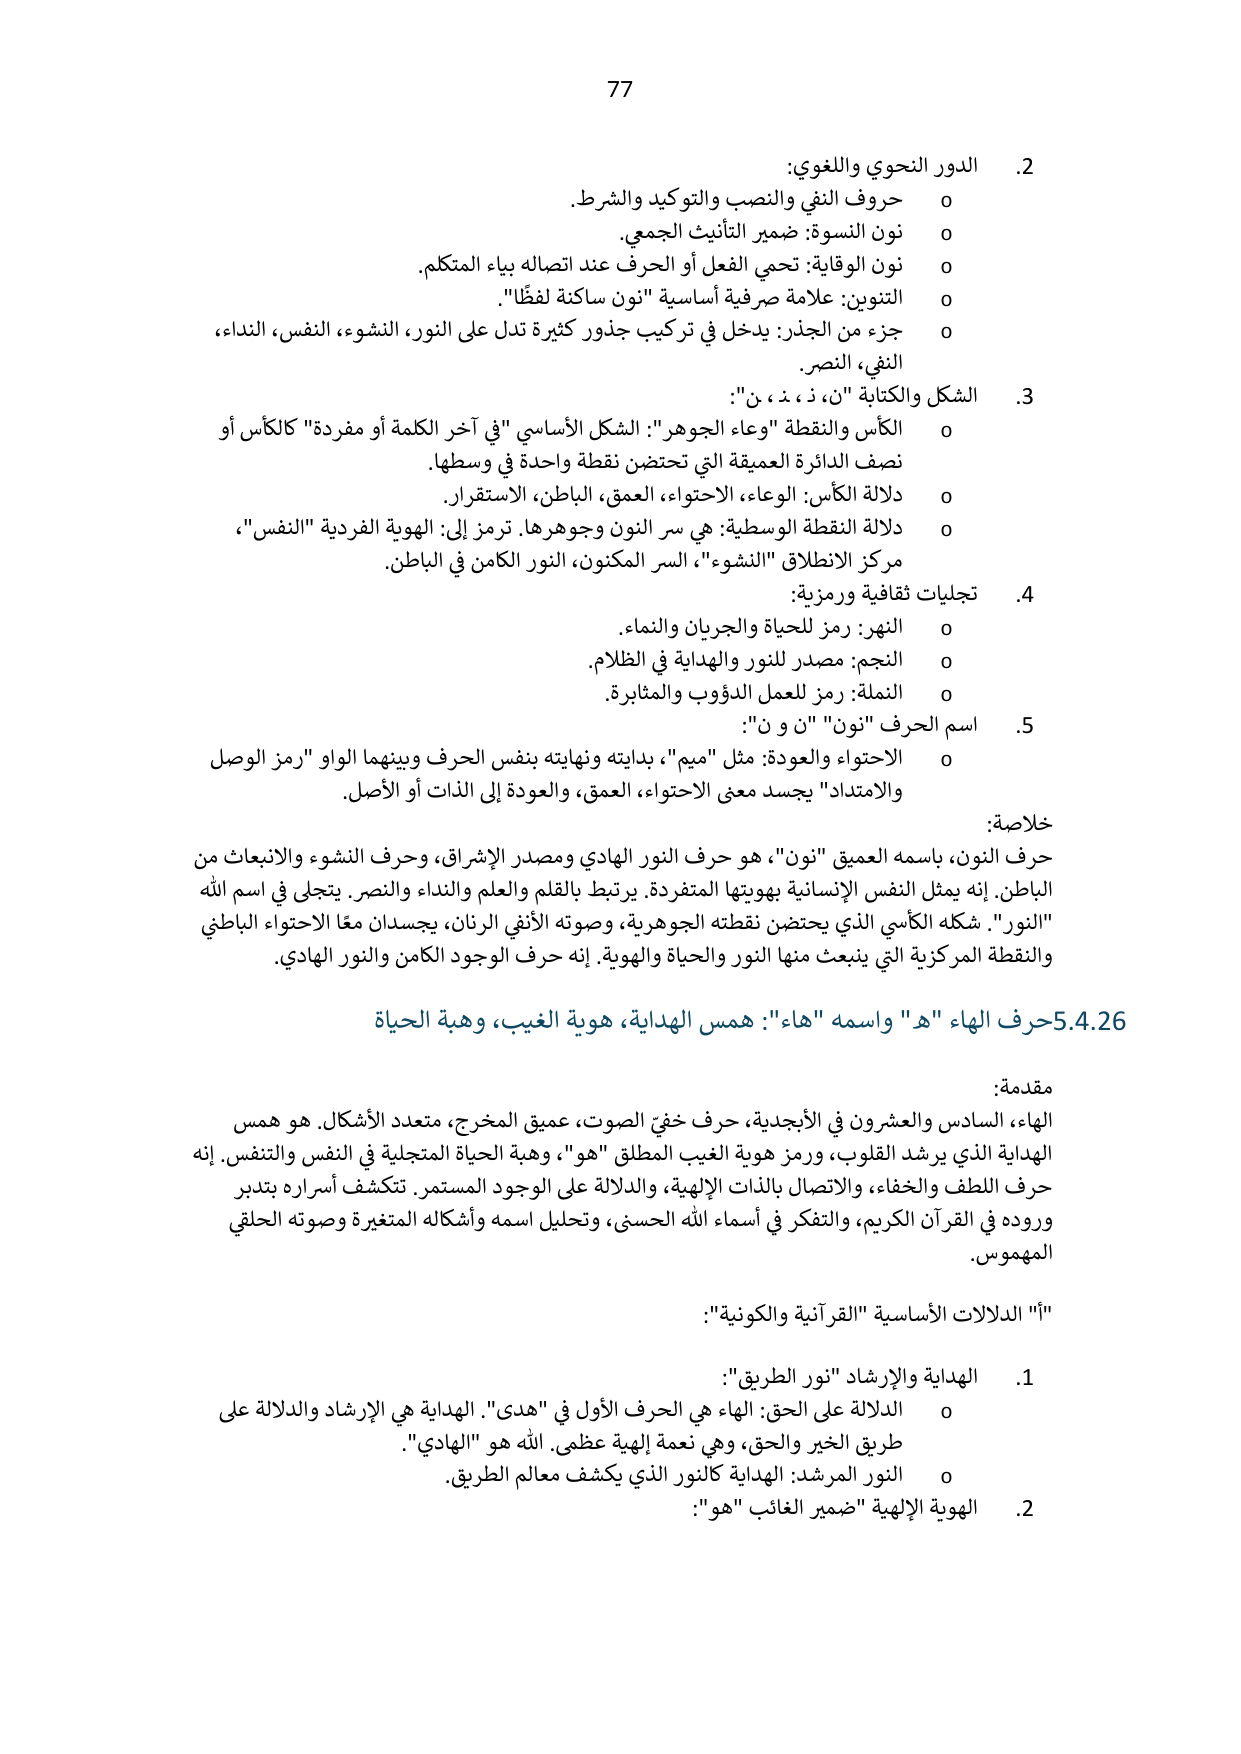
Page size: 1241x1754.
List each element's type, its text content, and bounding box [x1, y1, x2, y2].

list الدلالة على الحق: الهاء هي الحرف الأول في "هدى". الهداية هي الإرشاد والدلالة على طريق الخير والحق، وهي نعمة إلهية عظمى. الله هو "الهادي". [187, 1394, 940, 1457]
list اسم الحرف "نون" "ن و ن": [187, 709, 1015, 740]
list جزء من الجذر: يدخل في تركيب جذور كثيرة تدل على النور، النشوء، النفس، النداء، النفي، النصر. [187, 314, 940, 378]
list الدور النحوي واللغوي: [187, 150, 1015, 181]
list التنوين: علامة صرفية أساسية "نون ساكنة لفظًا". [187, 282, 940, 312]
list حروف النفي والنصب والتوكيد والشرط. [187, 183, 940, 213]
subtitle حرف الهاء "ه" واسمه "هاء": همس الهداية، هوية الغيب، وهبة الحياة [187, 1002, 1053, 1038]
text خلاصة: حرف النون، باسمه العميق "نون"، هو حرف النور الهادي ومصدر الإشراق، وحرف النشوء والانبعاث من الباطن. إنه يمثل النفس الإنسانية بهويتها المتفردة. يرتبط بالقلم والعلم والنداء والنصر. يتجلى في اسم الله "النور". شكله الكأسي الذي يحتضن نقطته الجوهرية، وصوته الأنفي الرنان، يجسدان معًا الاحتواء الباطني والنقطة المركزية التي ينبعث منها النور والحياة والهوية. إنه حرف الوجود الكامن والنور الهادي. [187, 808, 1053, 971]
list دلالة النقطة الوسطية: هي سر النون وجوهرها. ترمز إلى: الهوية الفردية "النفس"، مركز الانطلاق "النشوء"، السر المكنون، النور الكامن في الباطن. [187, 512, 940, 576]
list تجليات ثقافية ورمزية: [187, 578, 1015, 608]
text مقدمة: الهاء، السادس والعشرون في الأبجدية، حرف خفيّ الصوت، عميق المخرج، متعدد الأشكال. هو همس الهداية الذي يرشد القلوب، ورمز هوية الغيب المطلق "هو"، وهبة الحياة المتجلية في النفس والتنفس. إنه حرف اللطف والخفاء، والاتصال بالذات الإلهية، والدلالة على الوجود المستمر. تتكشف أسراره بتدبر وروده في القرآن الكريم، والتفكر في أسماء الله الحسنى، وتحليل اسمه وأشكاله المتغيرة وصوته الحلقي المهموس. [187, 1072, 1053, 1267]
list نون الوقاية: تحمي الفعل أو الحرف عند اتصاله بياء المتكلم. [187, 249, 940, 279]
list الشكل والكتابة "ن، نـ ، ـنـ ، ـن": [187, 380, 1015, 411]
list الكأس والنقطة "وعاء الجوهر": الشكل الأساسي "في آخر الكلمة أو مفردة" كالكأس أو نصف الدائرة العميقة التي تحتضن نقطة واحدة في وسطها. [187, 413, 940, 477]
text "أ" الدلالات الأساسية "القرآنية والكونية": [187, 1299, 1053, 1329]
list النور المرشد: الهداية كالنور الذي يكشف معالم الطريق. [187, 1460, 940, 1490]
list الاحتواء والعودة: مثل "ميم"، بدايته ونهايته بنفس الحرف وبينهما الواو "رمز الوصل والامتداد" يجسد معنى الاحتواء، العمق، والعودة إلى الذات أو الأصل. [187, 742, 940, 806]
list النجم: مصدر للنور والهداية في الظلام. [187, 644, 940, 674]
list دلالة الكأس: الوعاء، الاحتواء، العمق، الباطن، الاستقرار. [187, 479, 940, 510]
list النهر: رمز للحياة والجريان والنماء. [187, 611, 940, 641]
list نون النسوة: ضمير التأنيث الجمعي. [187, 216, 940, 246]
list الهداية والإرشاد "نور الطريق": [187, 1361, 1015, 1391]
list الهوية الإلهية "ضمير الغائب "هو": [187, 1493, 1015, 1523]
list النملة: رمز للعمل الدؤوب والمثابرة. [187, 677, 940, 707]
